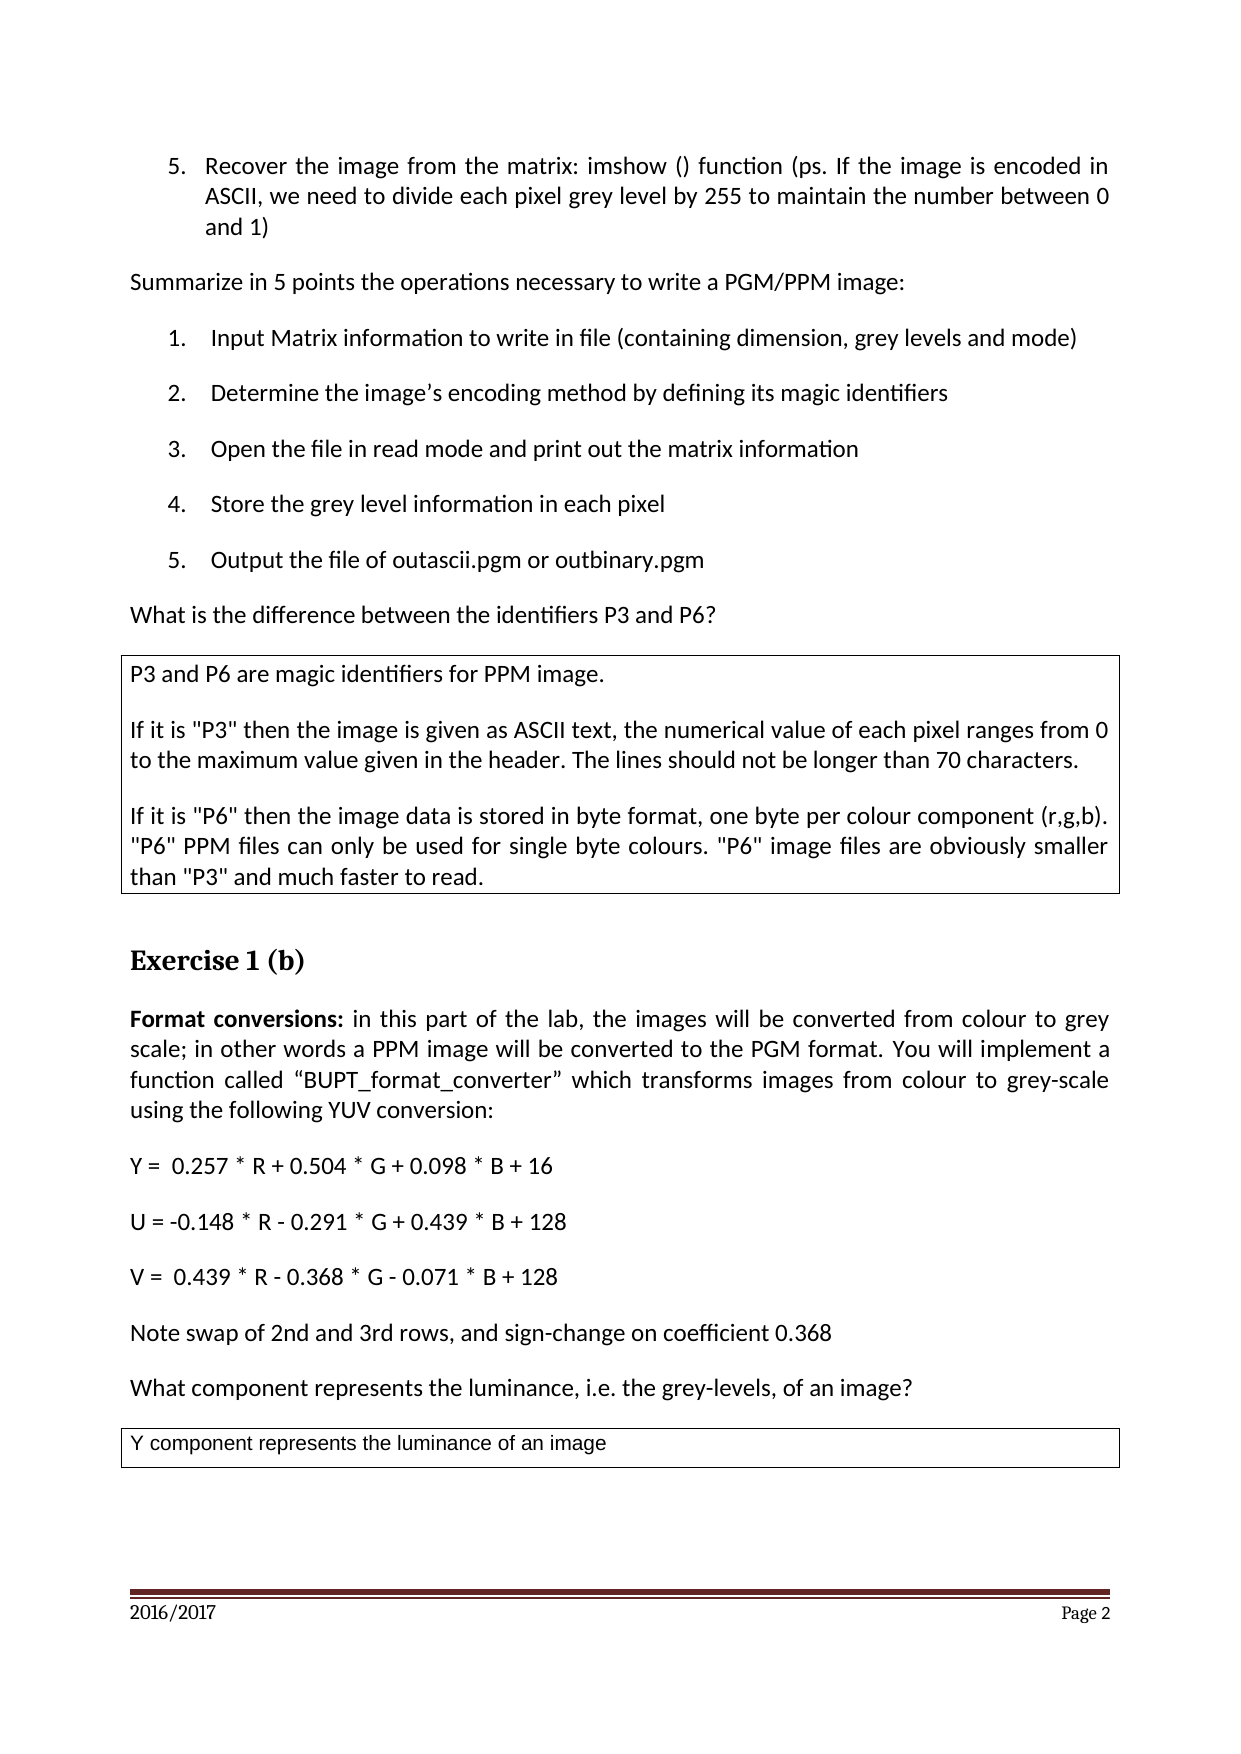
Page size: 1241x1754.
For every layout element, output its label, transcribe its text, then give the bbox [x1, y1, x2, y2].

list Input Matrix information to write in file (containing dimension, grey levels and mode) [167, 322, 1110, 353]
text V = 0.439 * R - 0.368 * G - 0.071 * B + 128 [130, 1261, 1110, 1292]
list Store the grey level information in each pixel [167, 489, 1110, 519]
text What is the difference between the identifiers P3 and P6? [130, 600, 1110, 630]
text Note swap of 2nd and 3rd rows, and sign-change on coefficient 0.368 [130, 1317, 1110, 1347]
text What component represents the luminance, i.e. the grey-levels, of an image? [130, 1372, 1110, 1403]
text Y component represents the luminance of an image [122, 1429, 1119, 1467]
list Determine the image’s encoding method by defining its magic identifiers [167, 378, 1110, 408]
text Y = 0.257 * R + 0.504 * G + 0.098 * B + 16 [130, 1150, 1110, 1181]
text U = -0.148 * R - 0.291 * G + 0.439 * B + 128 [130, 1206, 1110, 1236]
text If it is "P6" then the image data is stored in byte format, one byte per colour component (r,g,b). "P6" PPM files can only be used for single byte colours. "P6" image files are obviously smaller than "P3" and much faster to read. [122, 797, 1119, 893]
text Summarize in 5 points the operations necessary to write a PGM/PPM image: [130, 267, 1110, 297]
list Output the file of outascii.pgm or outbinary.pgm [167, 544, 1110, 575]
list Open the file in read mode and print out the matrix information [167, 433, 1110, 464]
text P3 and P6 are magic identifiers for PPM image. [122, 656, 1119, 689]
subtitle Exercise 1 (b) [130, 944, 1110, 978]
text Format conversions: in this part of the lab, the images will be converted from colour to grey scale; in other words a PPM image will be converted to the PGM format. You will implement a function called “BUPT_format_converter” which transforms images from colour to grey-scale using the following YUV conversion: [130, 1003, 1110, 1125]
text If it is "P3" then the image is given as ASCII text, the numerical value of each pixel ranges from 0 to the maximum value given in the header. The lines should not be longer than 70 characters. [122, 711, 1119, 775]
list Recover the image from the matrix: imshow () function (ps. If the image is encoded in ASCII, we need to divide each pixel grey level by 255 to maintain the number between 0 and 1) [167, 150, 1110, 242]
